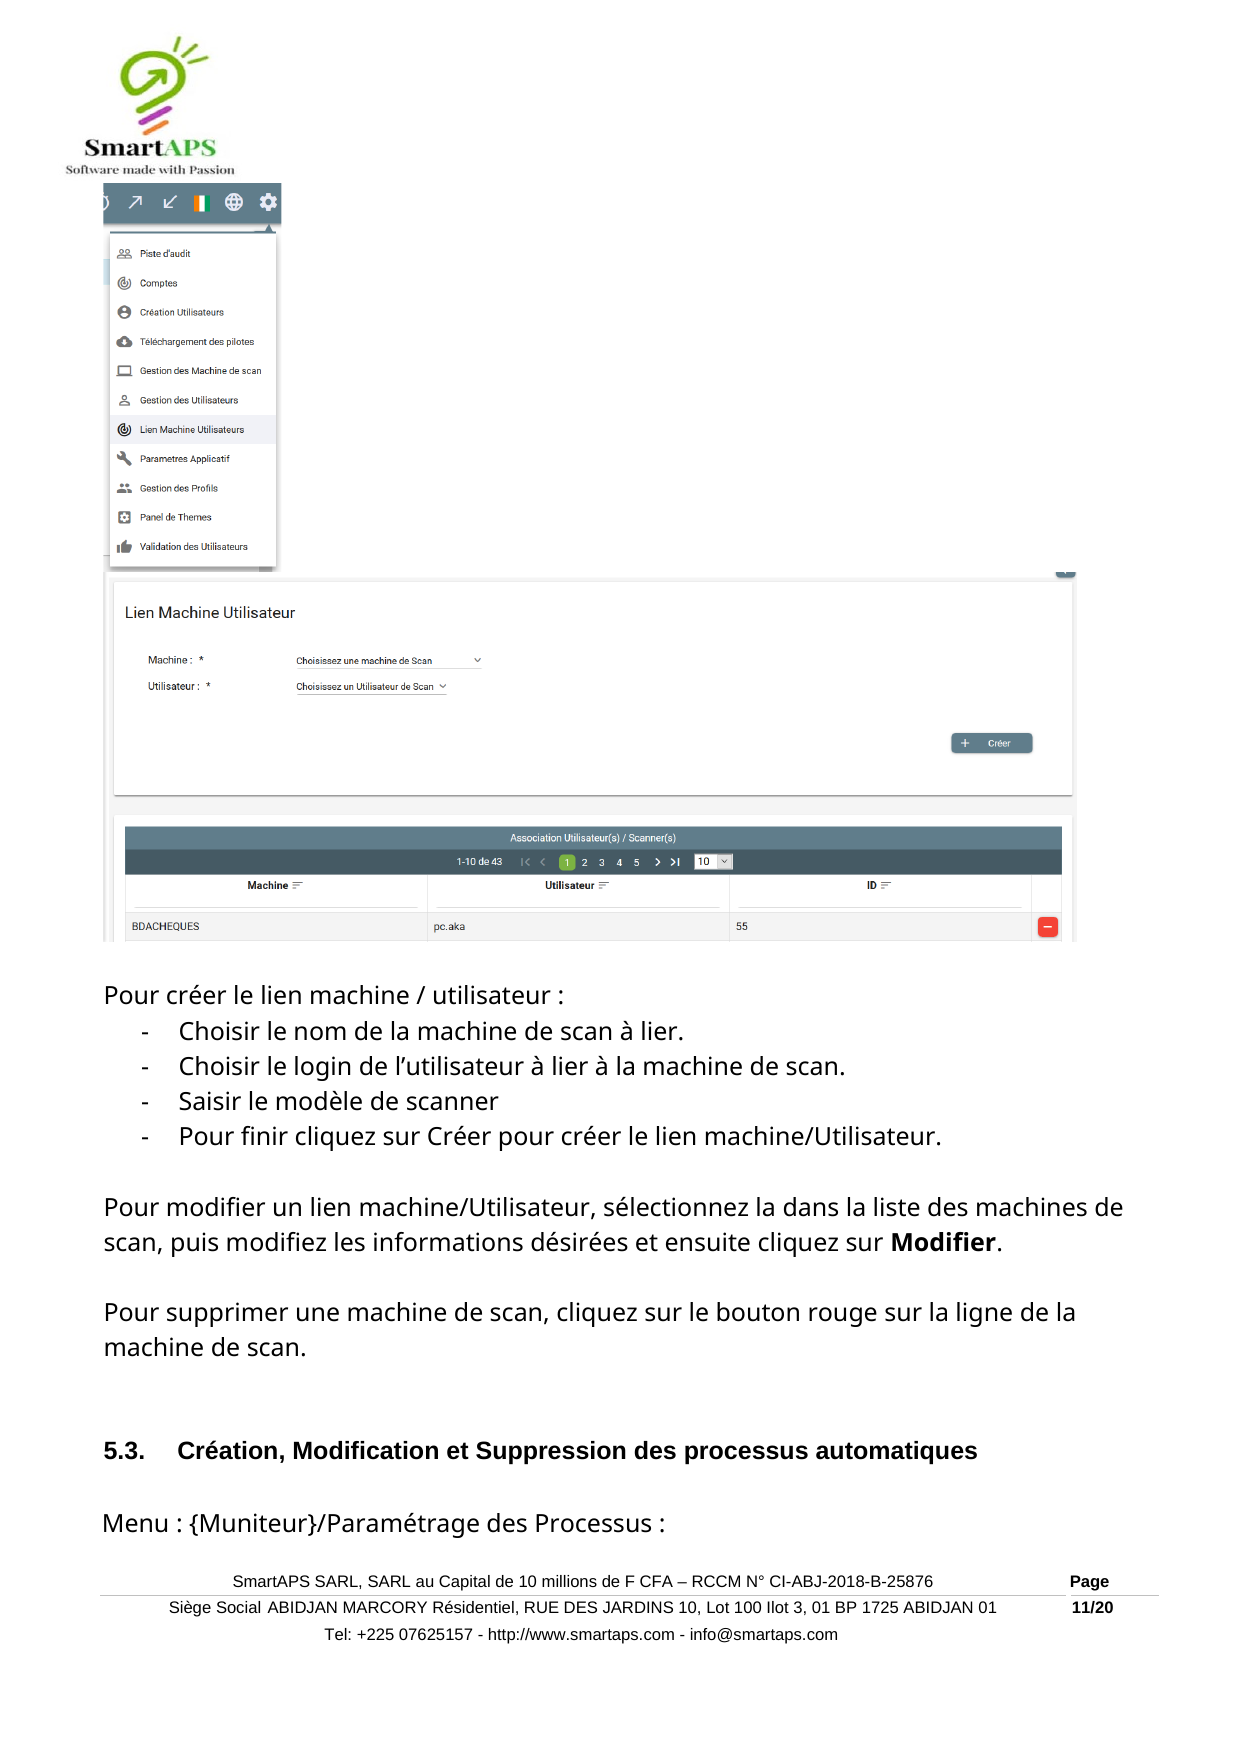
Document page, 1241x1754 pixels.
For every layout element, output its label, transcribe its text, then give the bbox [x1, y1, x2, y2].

picture [42, 11, 1078, 942]
list Saisir le modèle de scanner [141, 1083, 1167, 1117]
list Choisir le nom de la machine de scan à lier. [141, 1013, 1167, 1047]
list Pour finir cliquez sur Créer pour créer le lien machine/Utilisateur. [141, 1118, 1167, 1152]
text Pour supprimer une machine de scan, cliquez sur le bouton rouge sur la ligne de la machine de scan. [103, 1295, 1167, 1364]
text Menu : {Muniteur}/Paramétrage des Processus : [102, 1506, 1158, 1540]
list Choisir le login de l’utilisateur à lier à la machine de scan. [141, 1048, 1167, 1082]
text Pour modifier un lien machine/Utilisateur, sélectionnez la dans la liste des machines de scan, puis modifiez les informations désirées et ensuite cliquez sur Modifier. [103, 1189, 1167, 1258]
subtitle Création, Modification et Suppression des processus automatiques [103, 1436, 1167, 1465]
text Pour créer le lien machine / utilisateur : [103, 978, 1167, 1012]
